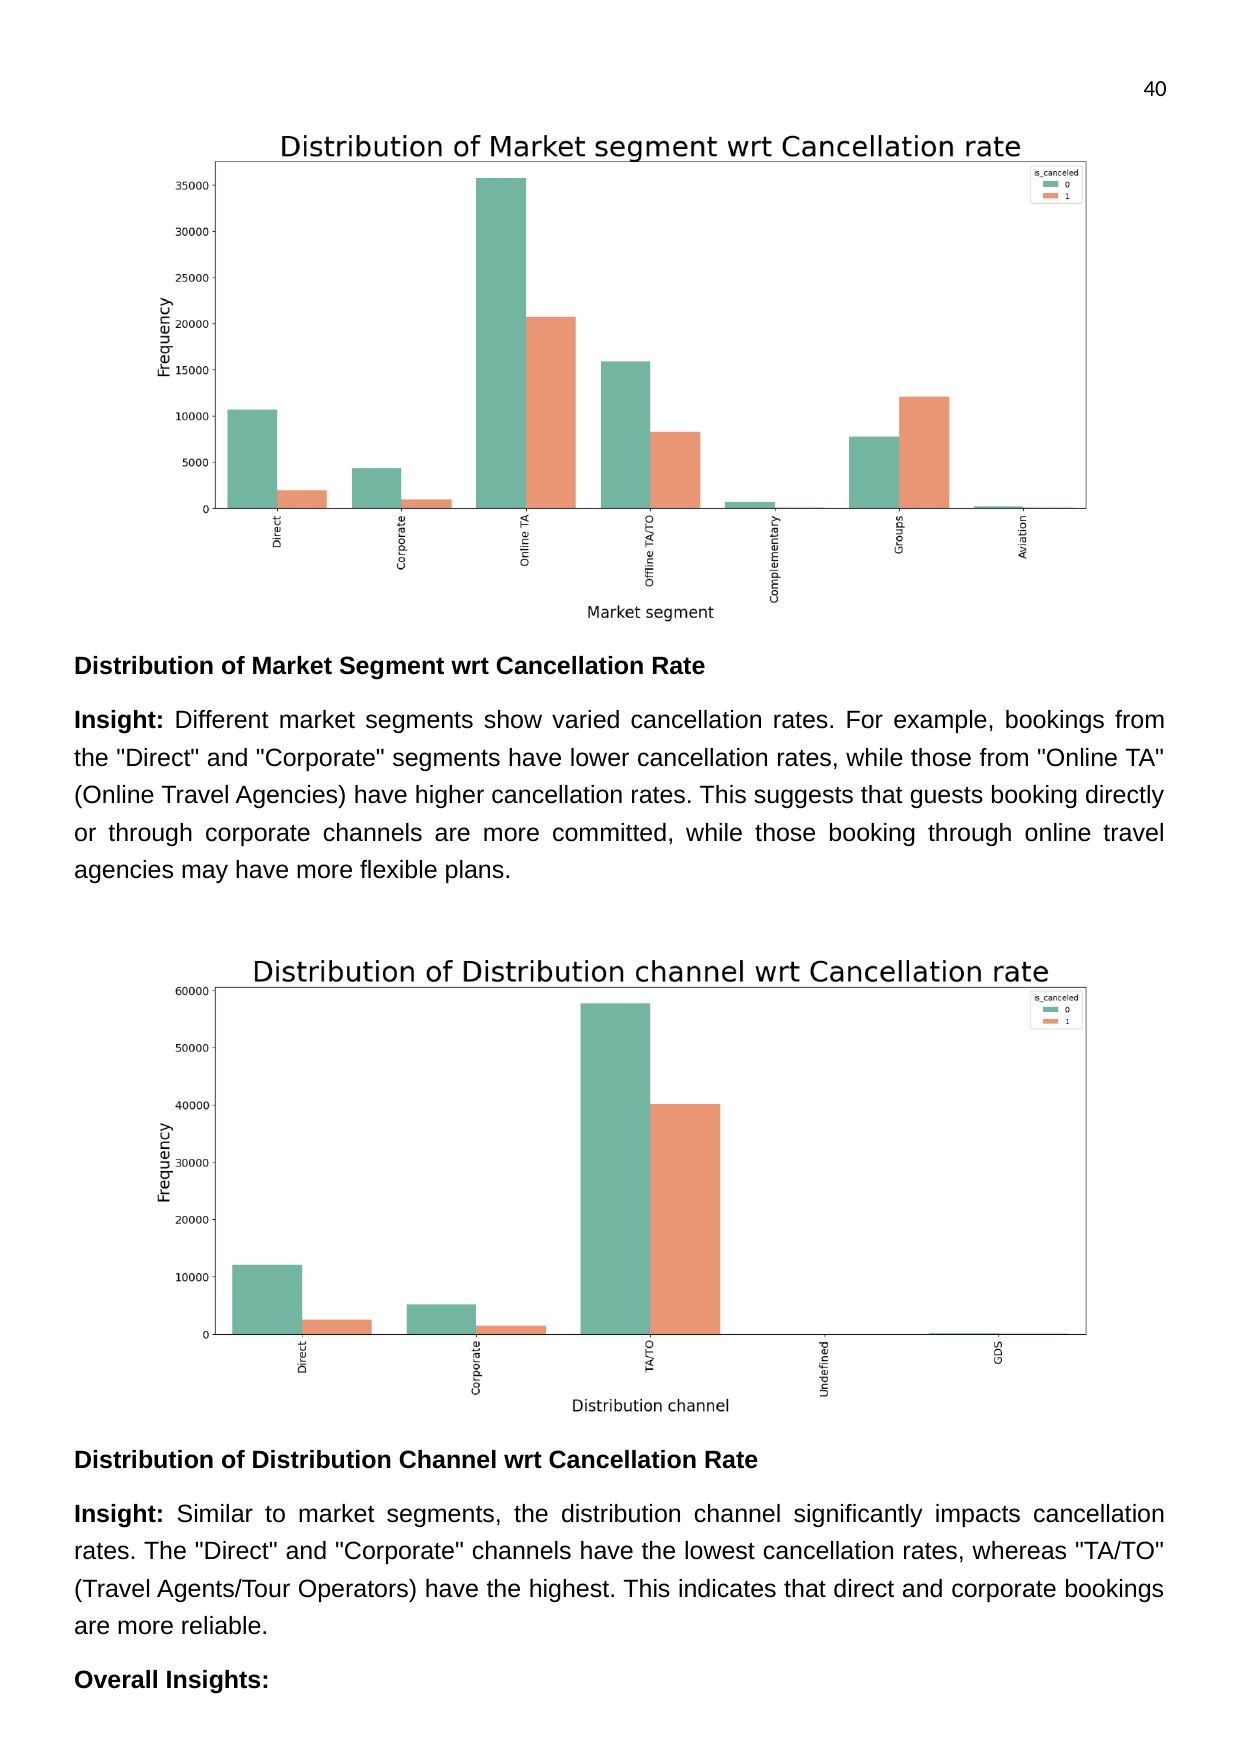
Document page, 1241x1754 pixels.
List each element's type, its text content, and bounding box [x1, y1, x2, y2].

text Insight: Different market segments show varied cancellation rates. For example, bookings from the "Direct" and "Corporate" segments have lower cancellation rates, while those from "Online TA" (Online Travel Agencies) have higher cancellation rates. This suggests that guests booking directly or through corporate channels are more committed, while those booking through online travel agencies may have more flexible plans. [74, 697, 1166, 884]
text Distribution of Distribution Channel wrt Cancellation Rate [74, 1436, 1166, 1473]
picture [150, 130, 1091, 626]
picture [150, 955, 1091, 1420]
text Distribution of Market Segment wrt Cancellation Rate [74, 642, 1166, 680]
text Overall Insights: [74, 1657, 1166, 1694]
text Insight: Similar to market segments, the distribution channel significantly impacts cancellation rates. The "Direct" and "Corporate" channels have the lowest cancellation rates, whereas "TA/TO" (Travel Agents/Tour Operators) have the highest. This indicates that direct and corporate bookings are more reliable. [74, 1490, 1166, 1640]
